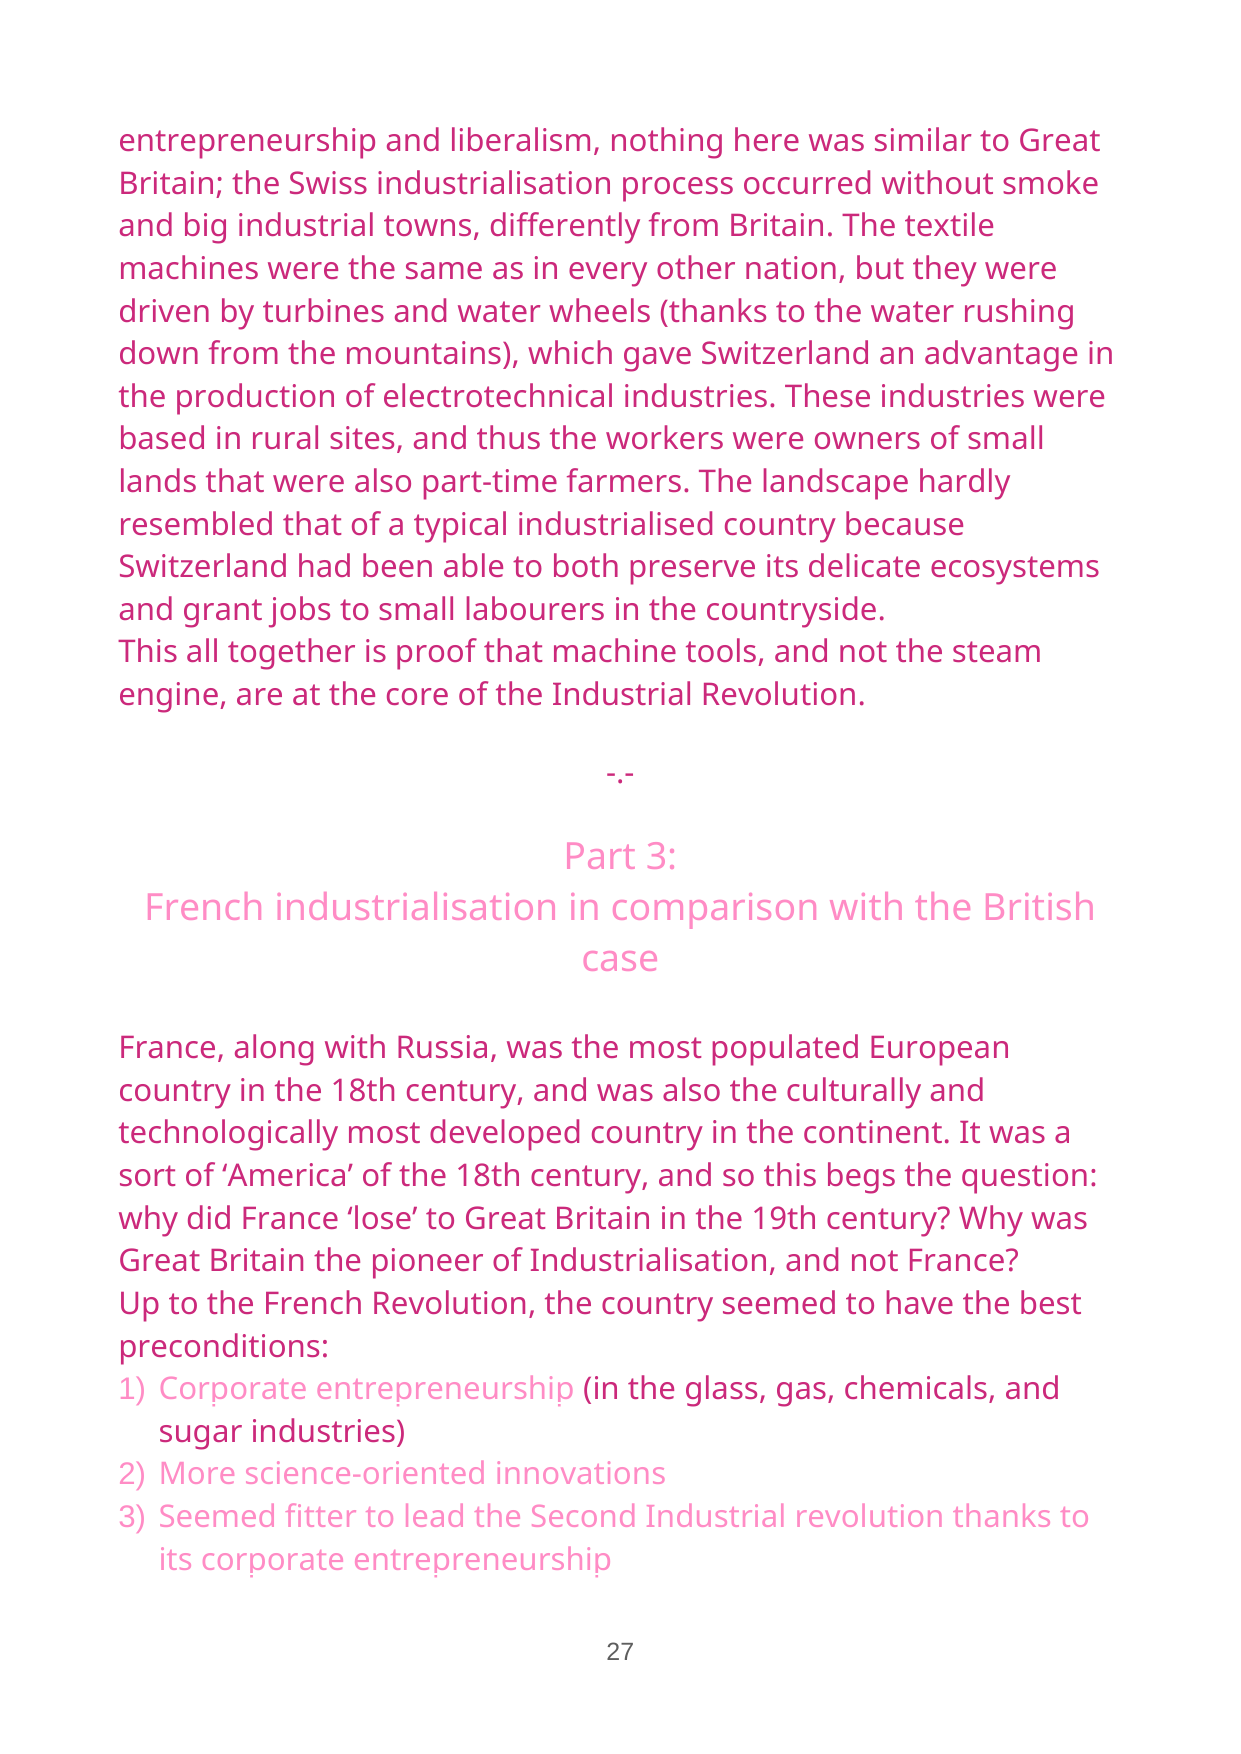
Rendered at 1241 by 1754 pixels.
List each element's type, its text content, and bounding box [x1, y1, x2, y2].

list More science-oriented innovations [118, 1451, 1122, 1494]
text Up to the French Revolution, the country seemed to have the best preconditions: [118, 1281, 1122, 1366]
text French industrialisation in comparison with the British case [118, 880, 1122, 982]
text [118, 118, 1122, 629]
text Part 3: [118, 829, 1122, 880]
text France, along with Russia, was the most populated European country in the 18th century, and was also the culturally and technologically most developed country in the continent. It was a sort of ‘America’ of the 18th century, and so this begs the question: why did France ‘lose’ to Great Britain in the 19th century? Why was Great Britain the pioneer of Industrialisation, and not France? [118, 1025, 1122, 1281]
list Corporate entrepreneurship (in the glass, gas, chemicals, and sugar industries) [118, 1366, 1122, 1451]
text -.- [118, 751, 1122, 793]
text This all together is proof that machine tools, and not the steam engine, are at the core of the Industrial Revolution. [118, 629, 1122, 714]
list Seemed fitter to lead the Second Industrial revolution thanks to its corporate entrepreneurship [118, 1494, 1122, 1579]
